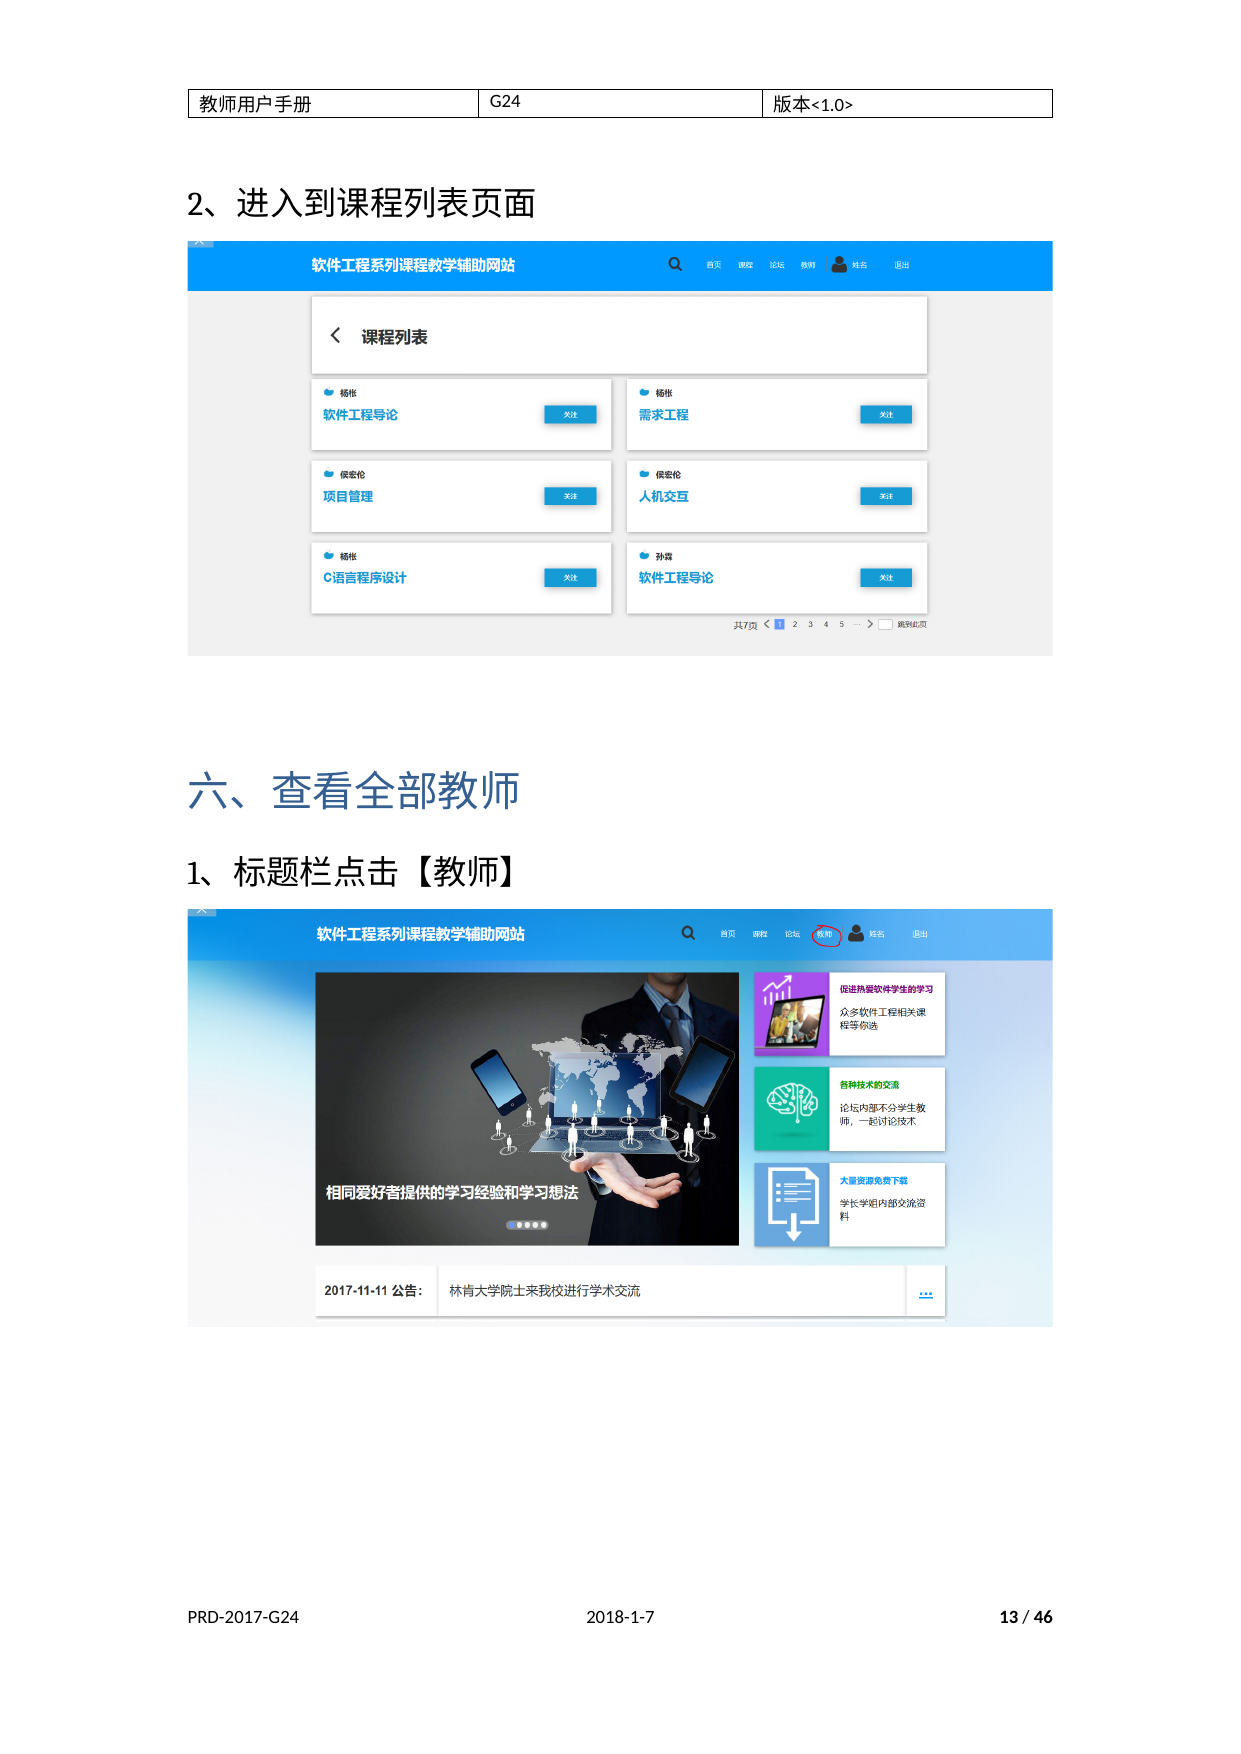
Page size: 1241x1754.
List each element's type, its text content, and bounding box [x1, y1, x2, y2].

subtitle 2、进入到课程列表页面 [187, 168, 1053, 233]
picture [187, 241, 1053, 656]
subtitle 1、标题栏点击【教师】 [187, 837, 1053, 902]
picture [187, 909, 1053, 1327]
subtitle 六、查看全部教师 [187, 756, 1053, 821]
